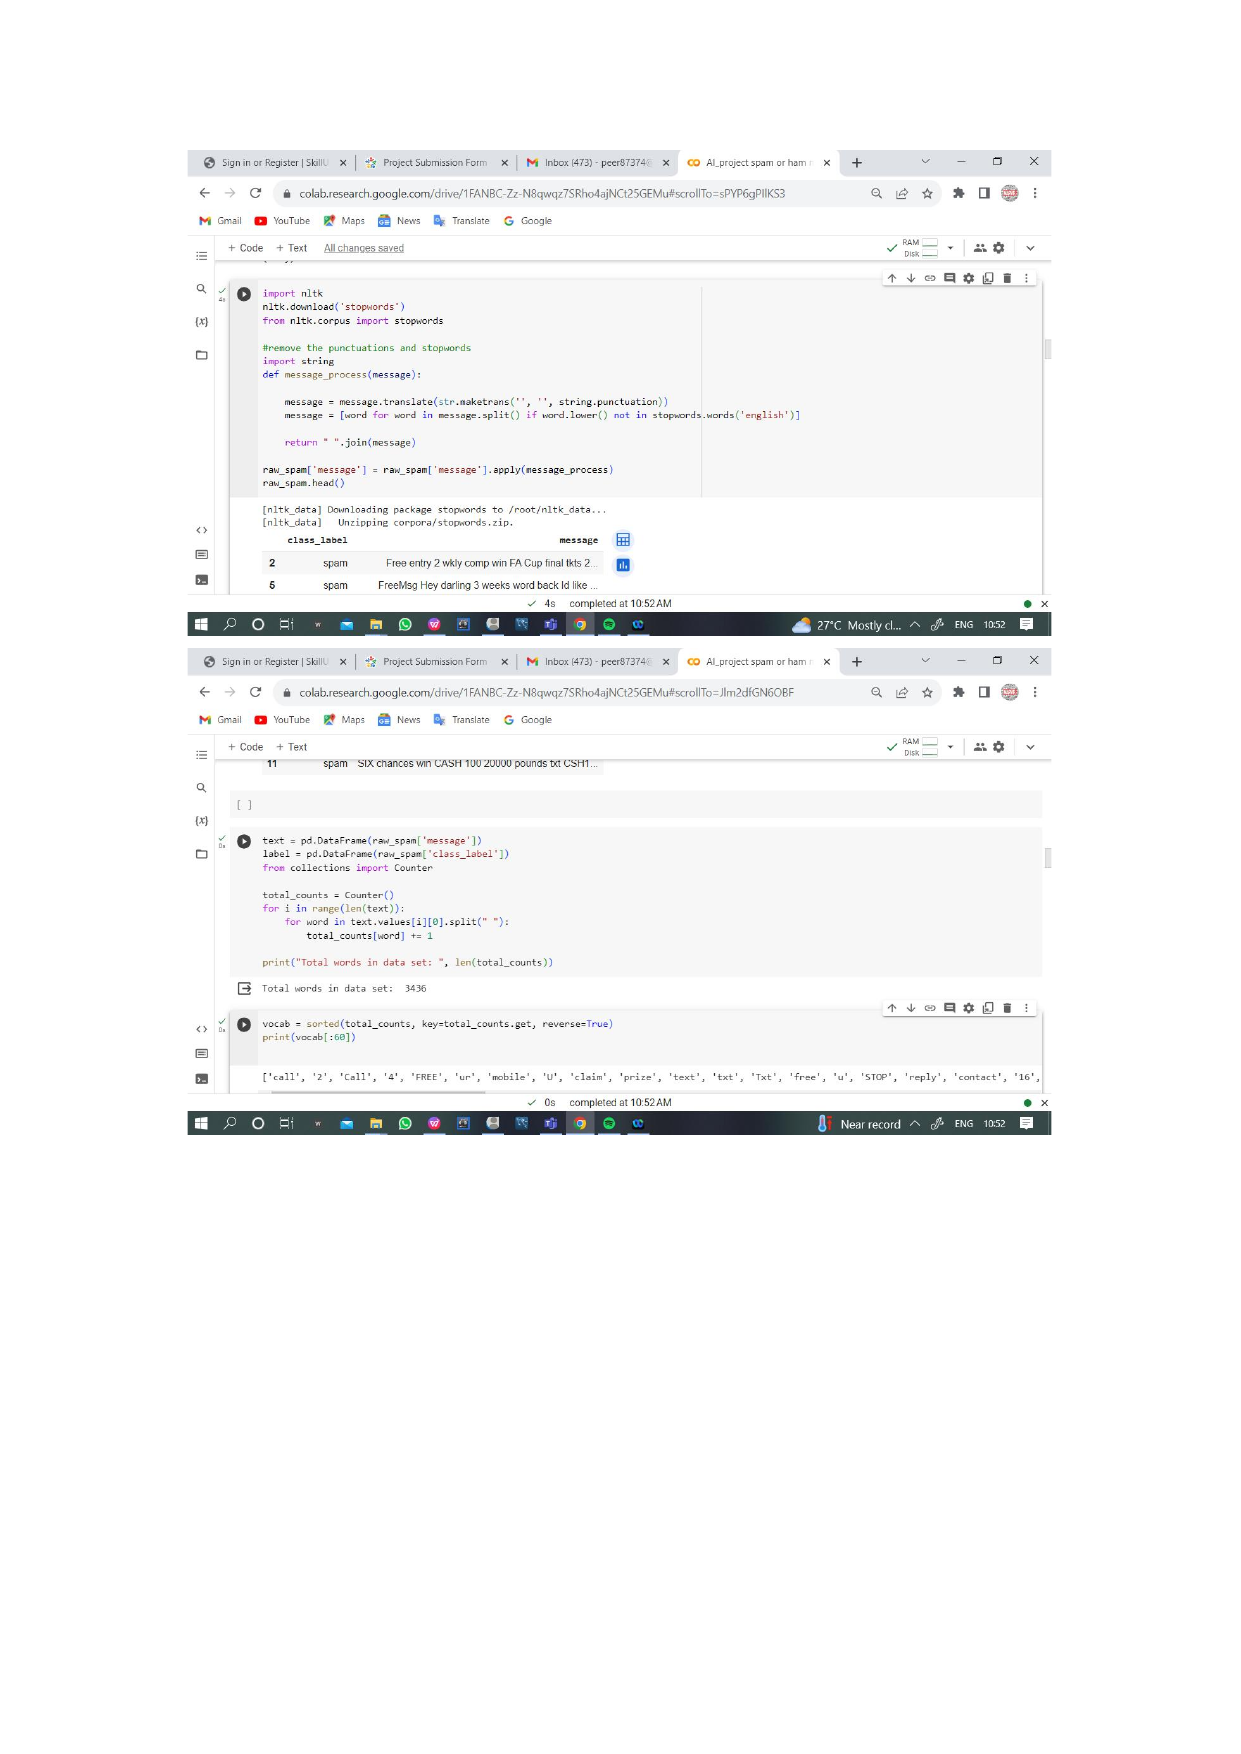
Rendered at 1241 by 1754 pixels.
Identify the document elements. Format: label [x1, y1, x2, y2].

picture [187, 150, 1052, 636]
picture [187, 648, 1052, 1135]
